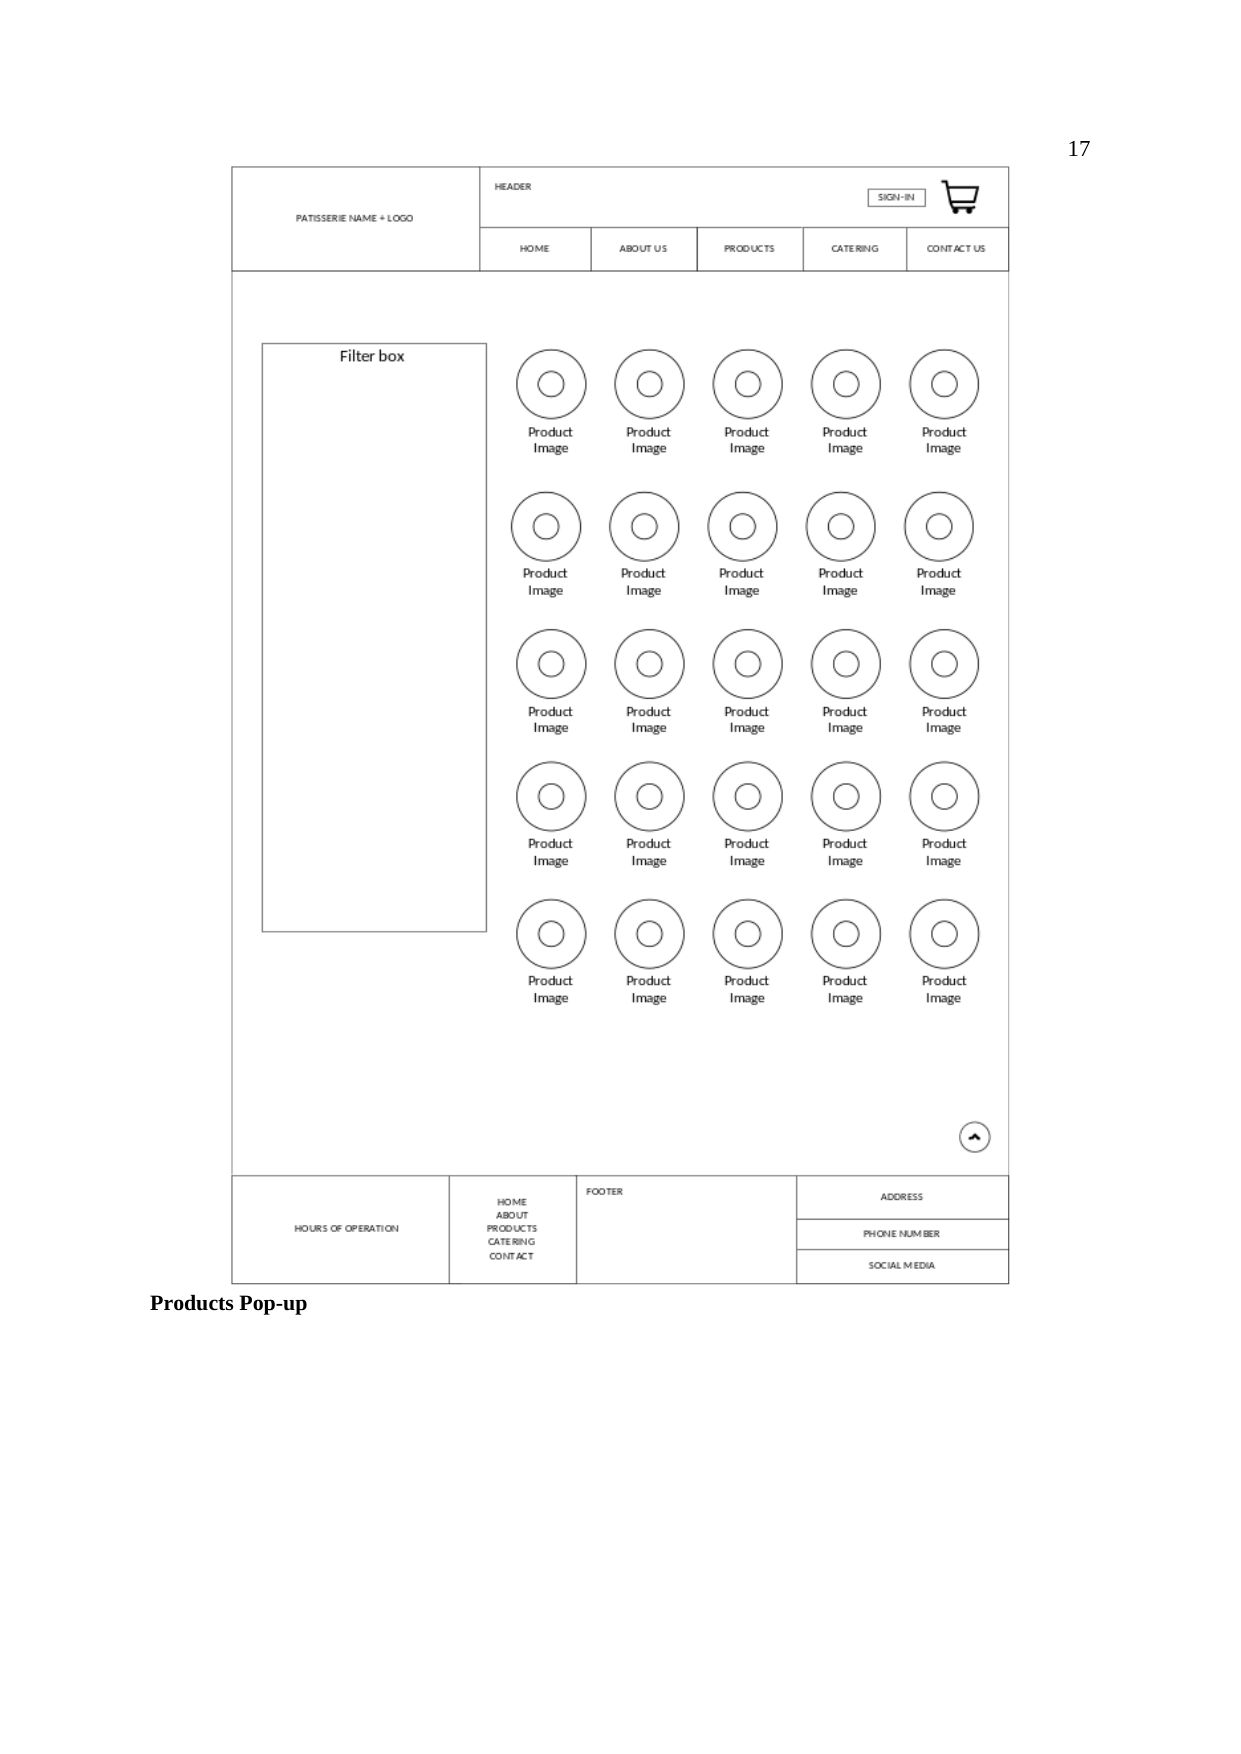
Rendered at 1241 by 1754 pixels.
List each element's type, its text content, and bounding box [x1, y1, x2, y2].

text Products Pop-up [150, 1290, 1090, 1315]
